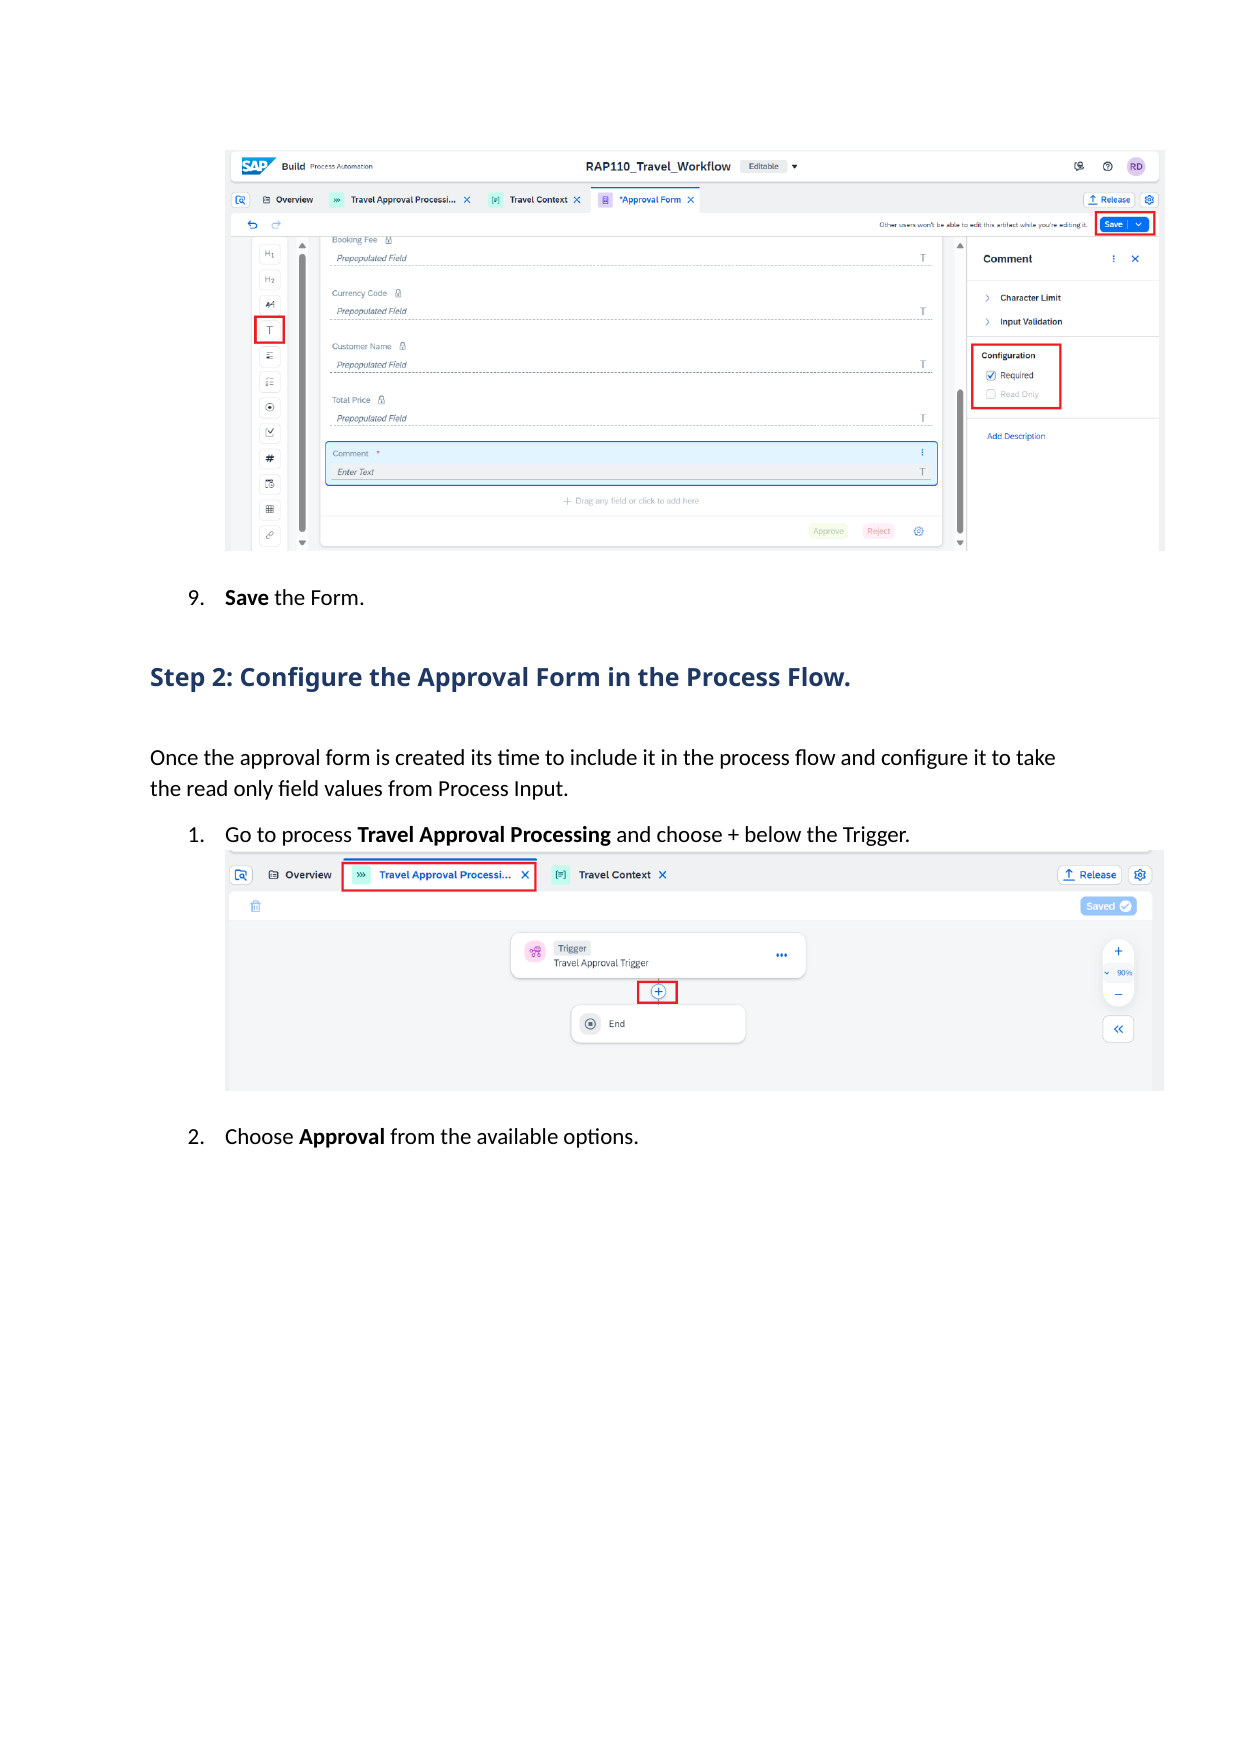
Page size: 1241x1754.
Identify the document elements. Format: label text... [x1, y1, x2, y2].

text Once the approval form is created its time to include it in the process flow and configure it to take the read only field values from Process Input. [150, 743, 1090, 802]
picture [225, 150, 1166, 551]
picture [225, 850, 1164, 1091]
list Go to process Travel Approval Processing and choose + below the Trigger. [187, 821, 1090, 849]
list Save the Form. [187, 583, 1090, 611]
subtitle Step 2: Configure the Approval Form in the Process Flow. [150, 660, 1090, 694]
list Choose Approval from the available options. [187, 1122, 1090, 1151]
